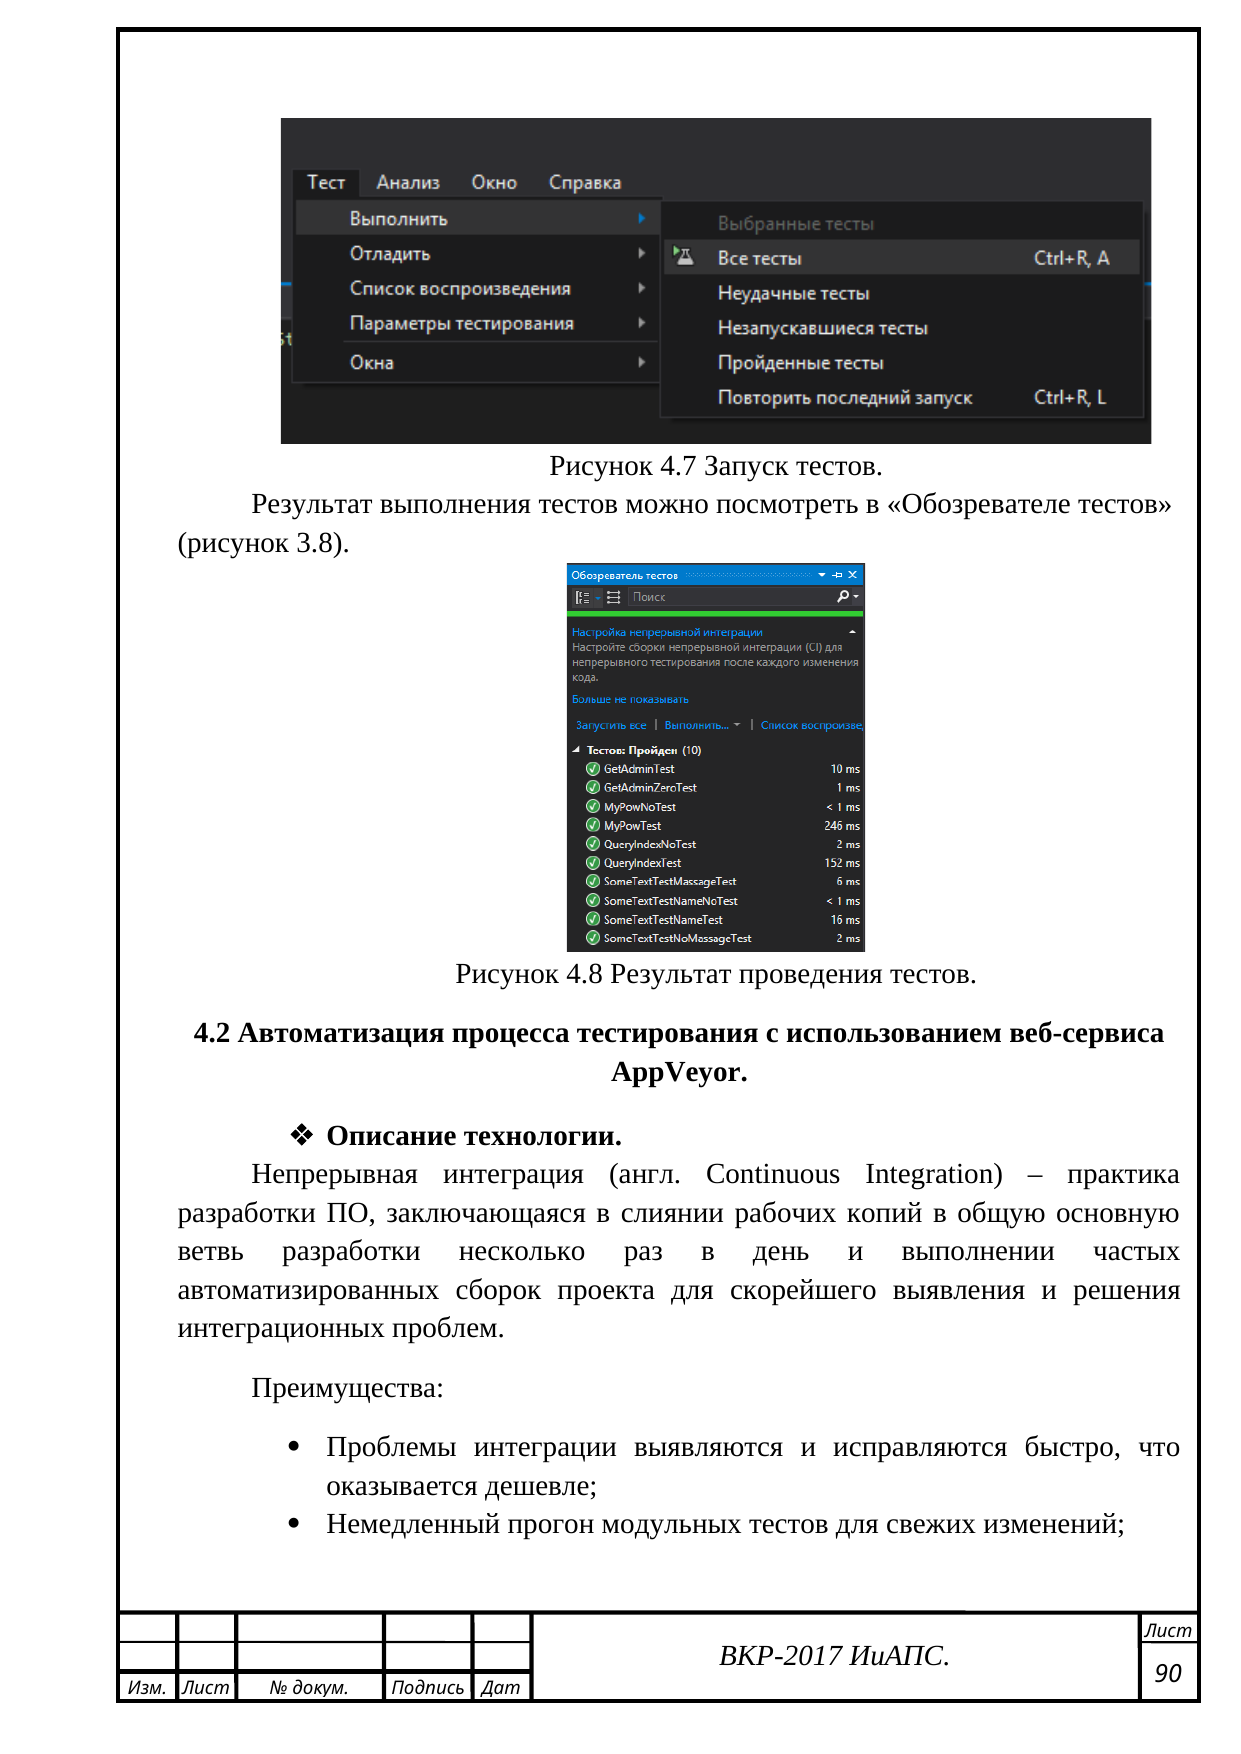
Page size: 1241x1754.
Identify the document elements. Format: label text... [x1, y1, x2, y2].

list Рисунок 4.8 Результат проведения тестов. [177, 956, 1181, 990]
text Непрерывная интеграция (англ. Continuous Integration) – практика разработки ПО, заключающаяся в слиянии рабочих копий в общую основную ветвь разработки несколько раз в день и выполнении частых автоматизированных сборок проекта для скорейшего выявления и решения интеграционных проблем. [177, 1156, 1181, 1344]
list Проблемы интеграции выявляются и исправляются быстро, что оказывается дешевле; [288, 1429, 1181, 1501]
picture [280, 118, 1152, 444]
list Результат выполнения тестов можно посмотреть в «Обозревателе тестов» (рисунок 3.8). [177, 487, 1181, 559]
list Описание технологии. [288, 1118, 1181, 1151]
list Рисунок 4.7 Запуск тестов. [177, 448, 1181, 482]
text Преимущества: [177, 1370, 1181, 1403]
list Немедленный прогон модульных тестов для свежих изменений; [288, 1506, 1181, 1540]
picture [566, 563, 866, 952]
subtitle Автоматизация процесса тестирования с использованием веб-сервиса AppVeyor. [177, 1016, 1181, 1088]
